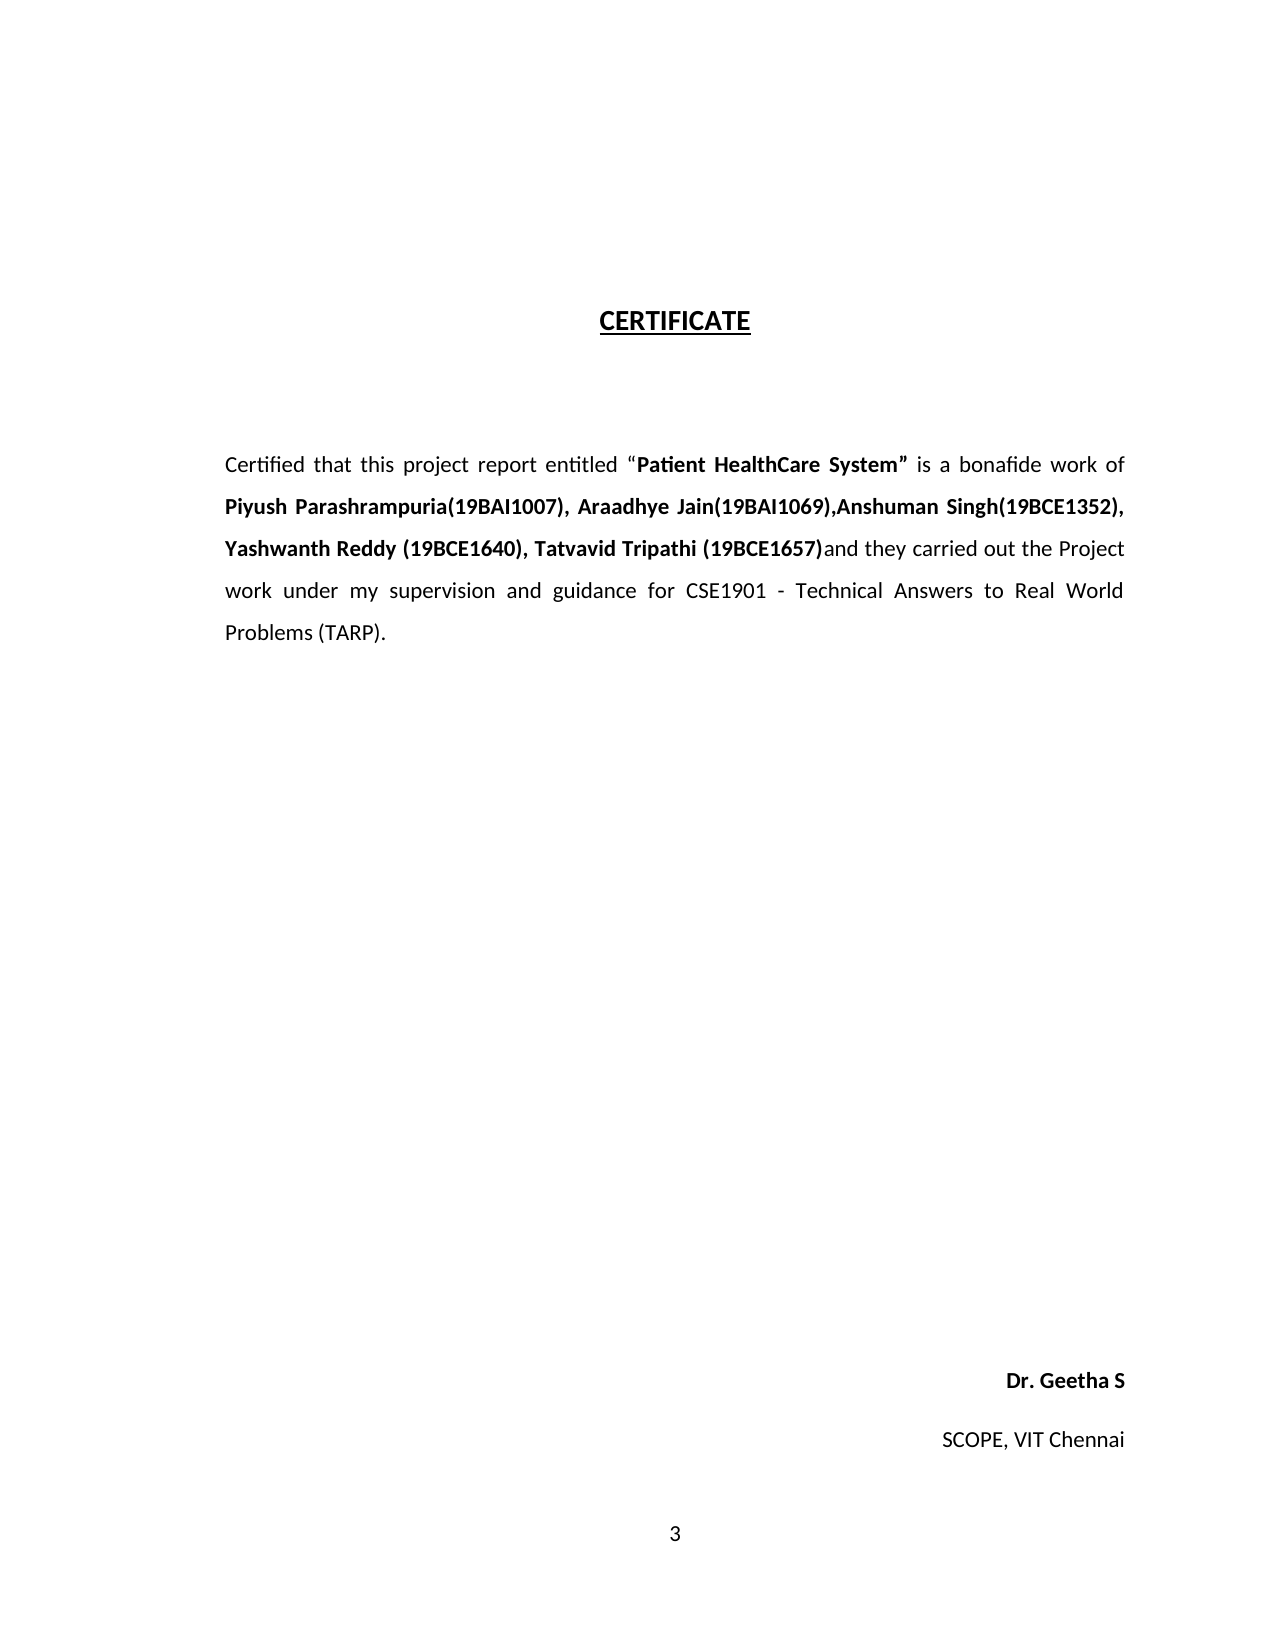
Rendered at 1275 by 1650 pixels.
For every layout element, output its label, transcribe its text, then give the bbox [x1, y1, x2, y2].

text Certified that this project report entitled “Patient HealthCare System” is a bonafide work of Piyush Parashrampuria(19BAI1007), Araadhye Jain(19BAI1069),Anshuman Singh(19BCE1352), Yashwanth Reddy (19BCE1640), Tatvavid Tripathi (19BCE1657)and they carried out the Project work under my supervision and guidance for CSE1901 - Technical Answers to Real World Problems (TARP). [225, 450, 1125, 646]
text CERTIFICATE [225, 302, 1125, 338]
text SCOPE, VIT Chennai [225, 1425, 1125, 1453]
text Dr. Geetha S [824, 1366, 1125, 1394]
